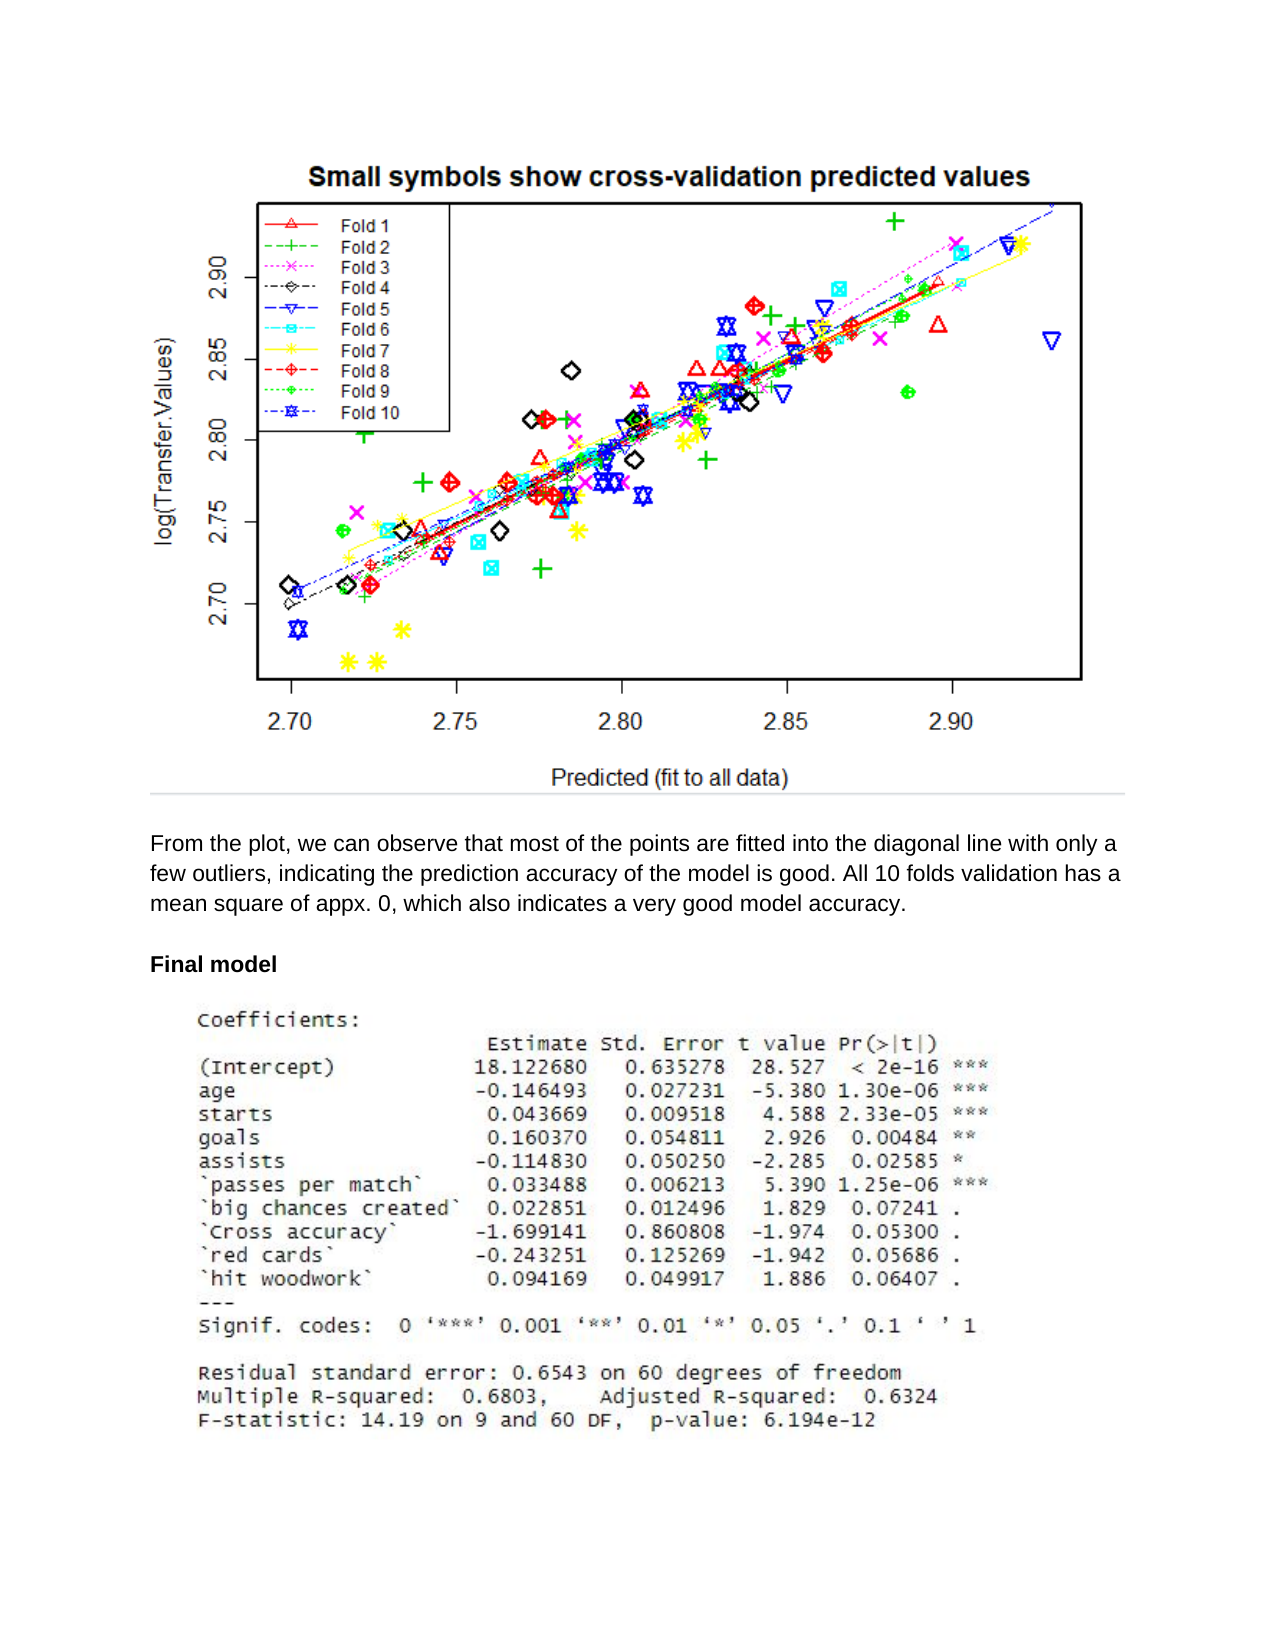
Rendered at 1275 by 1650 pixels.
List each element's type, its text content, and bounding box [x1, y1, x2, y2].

text Final model [150, 951, 1125, 977]
picture [150, 981, 1010, 1441]
text From the plot, we can observe that most of the points are fitted into the diagonal line with only a few outliers, indicating the prediction accuracy of the model is good. All 10 folds validation has a mean square of appx. 0, which also indicates a very good model accuracy. [150, 830, 1125, 917]
picture [150, 150, 1125, 796]
